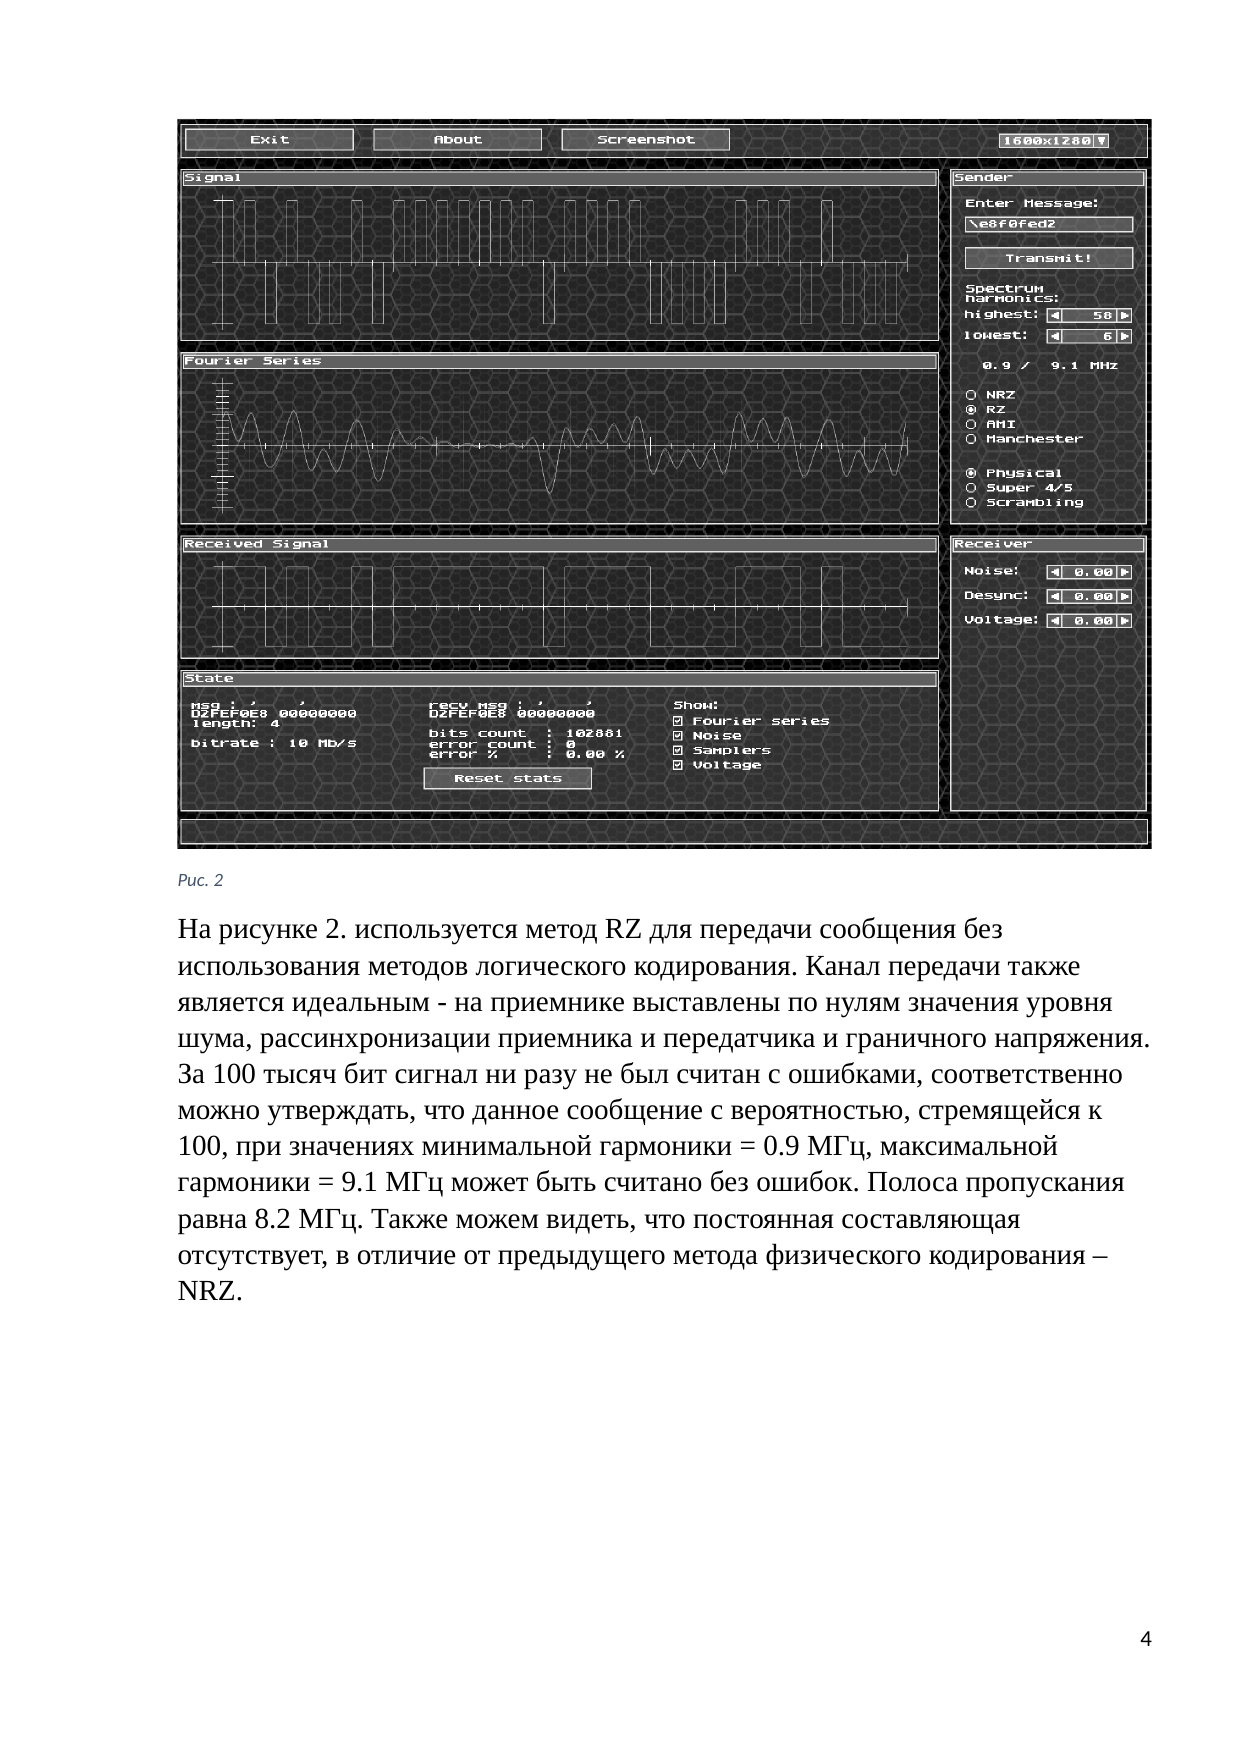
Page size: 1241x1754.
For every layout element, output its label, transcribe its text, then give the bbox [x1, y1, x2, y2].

text На рисунке 2. используется метод RZ для передачи сообщения без использования методов логического кодирования. Канал передачи также является идеальным - на приемнике выставлены по нулям значения уровня шума, рассинхронизации приемника и передатчика и граничного напряжения. За 100 тысяч бит сигнал ни разу не был считан с ошибками, соответственно можно утверждать, что данное сообщение с вероятностью, стремящейся к 100, при значениях минимальной гармоники = 0.9 МГц, максимальной гармоники = 9.1 МГц может быть считано без ошибок. Полоса пропускания равна 8.2 МГц. Также можем видеть, что постоянная составляющая отсутствует, в отличие от предыдущего метода физического кодирования – NRZ. [177, 912, 1152, 1307]
picture [177, 118, 1152, 849]
